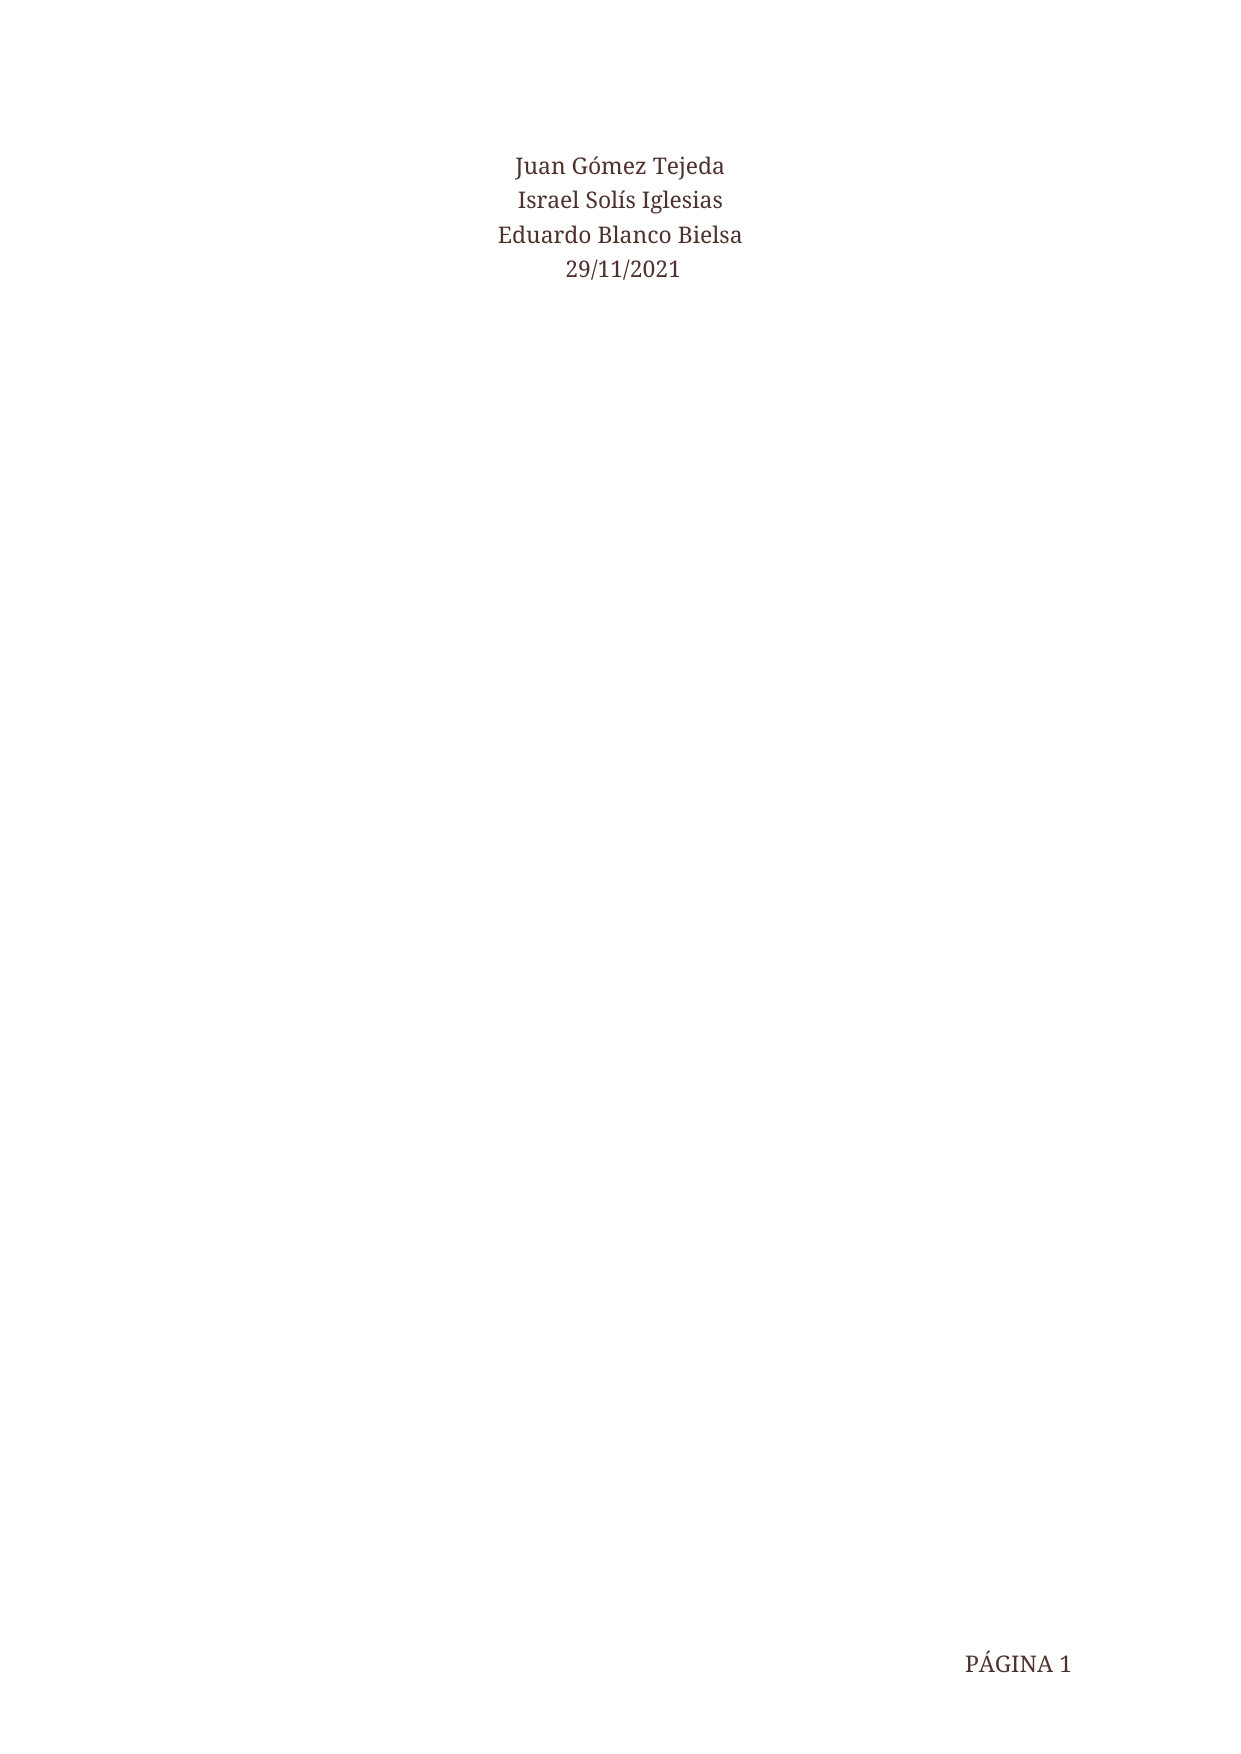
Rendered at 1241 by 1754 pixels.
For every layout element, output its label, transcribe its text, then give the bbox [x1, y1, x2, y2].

text Eduardo Blanco Bielsa [168, 219, 1072, 250]
text Israel Solís Iglesias [168, 184, 1072, 216]
text Juan Gómez Tejeda [168, 150, 1072, 181]
text 29/11/2021 [168, 253, 1072, 284]
